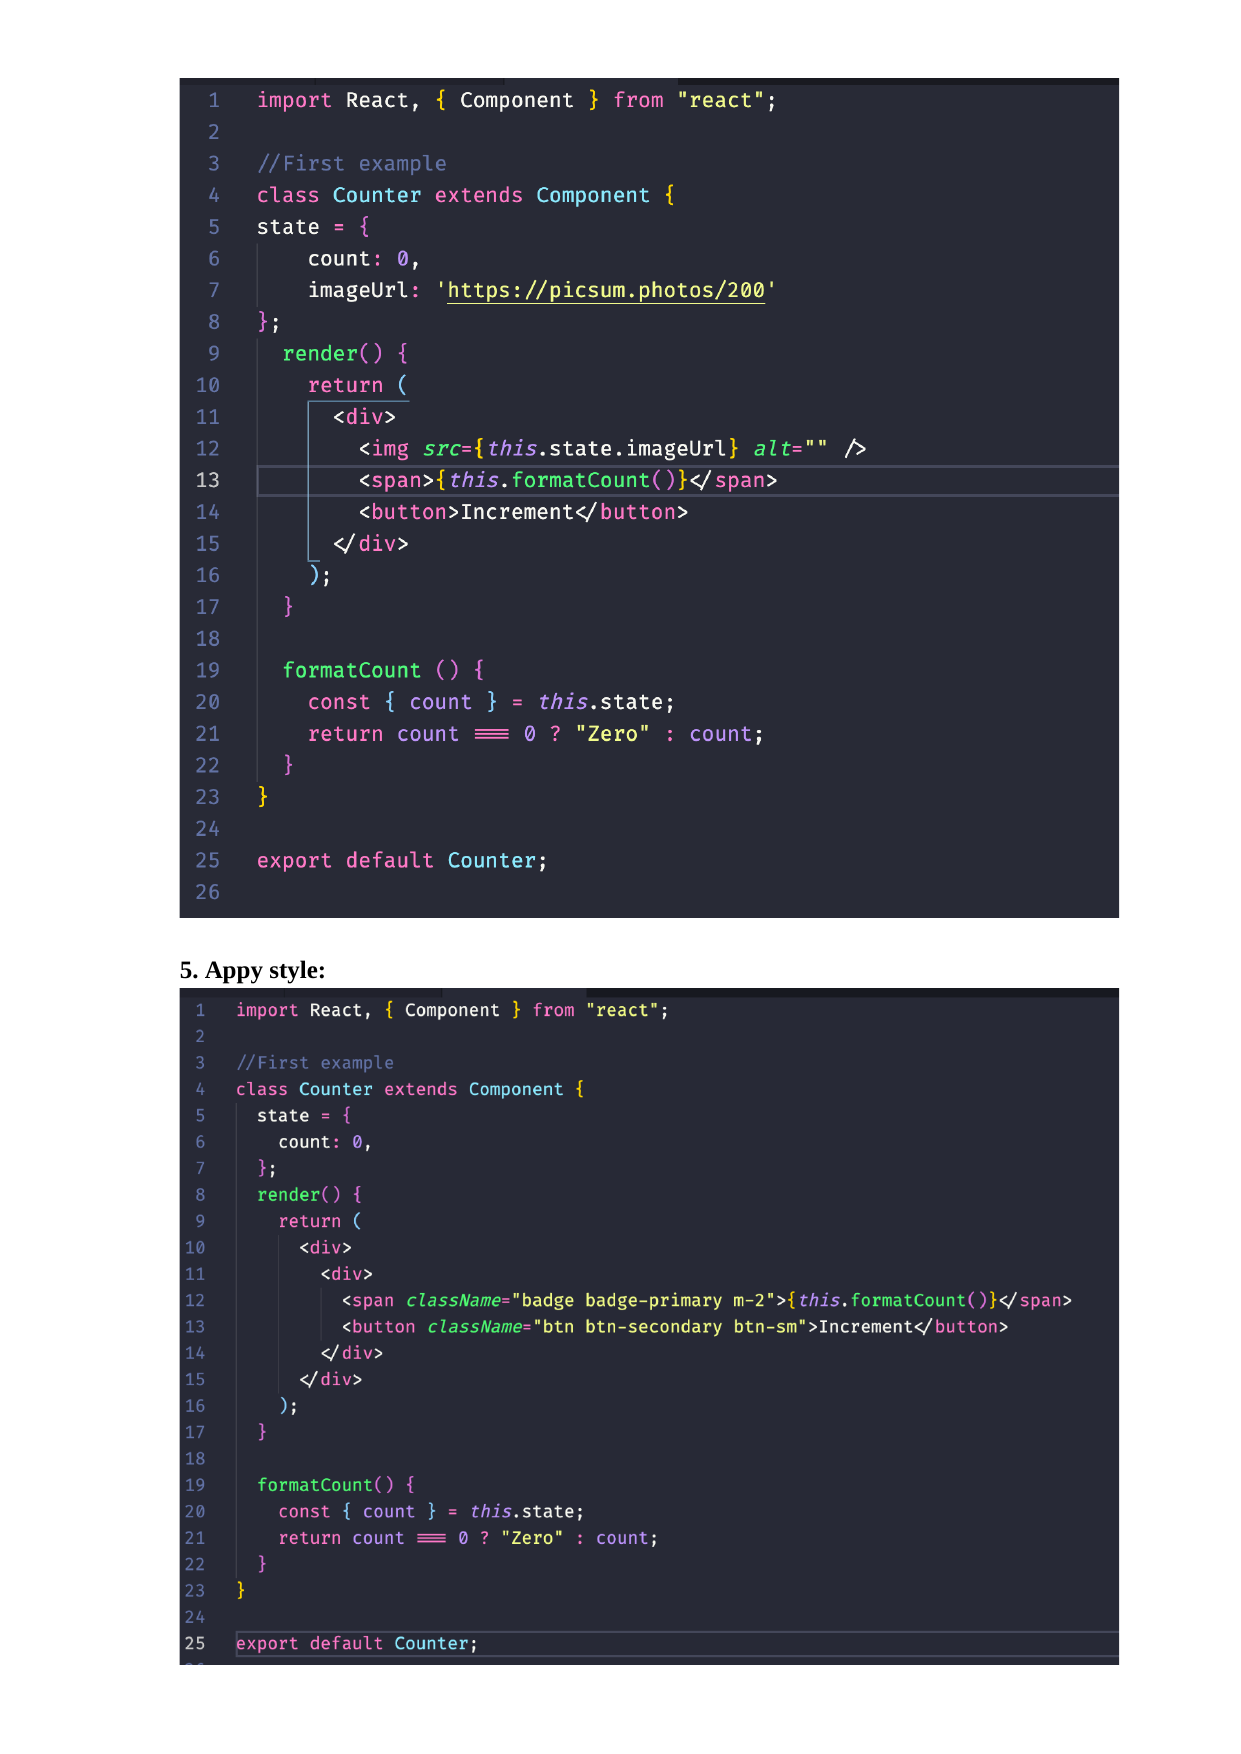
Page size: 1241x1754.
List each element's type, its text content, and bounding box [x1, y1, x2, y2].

text 5. Appy style: [150, 955, 1090, 984]
picture [179, 988, 1120, 1665]
picture [179, 78, 1120, 918]
